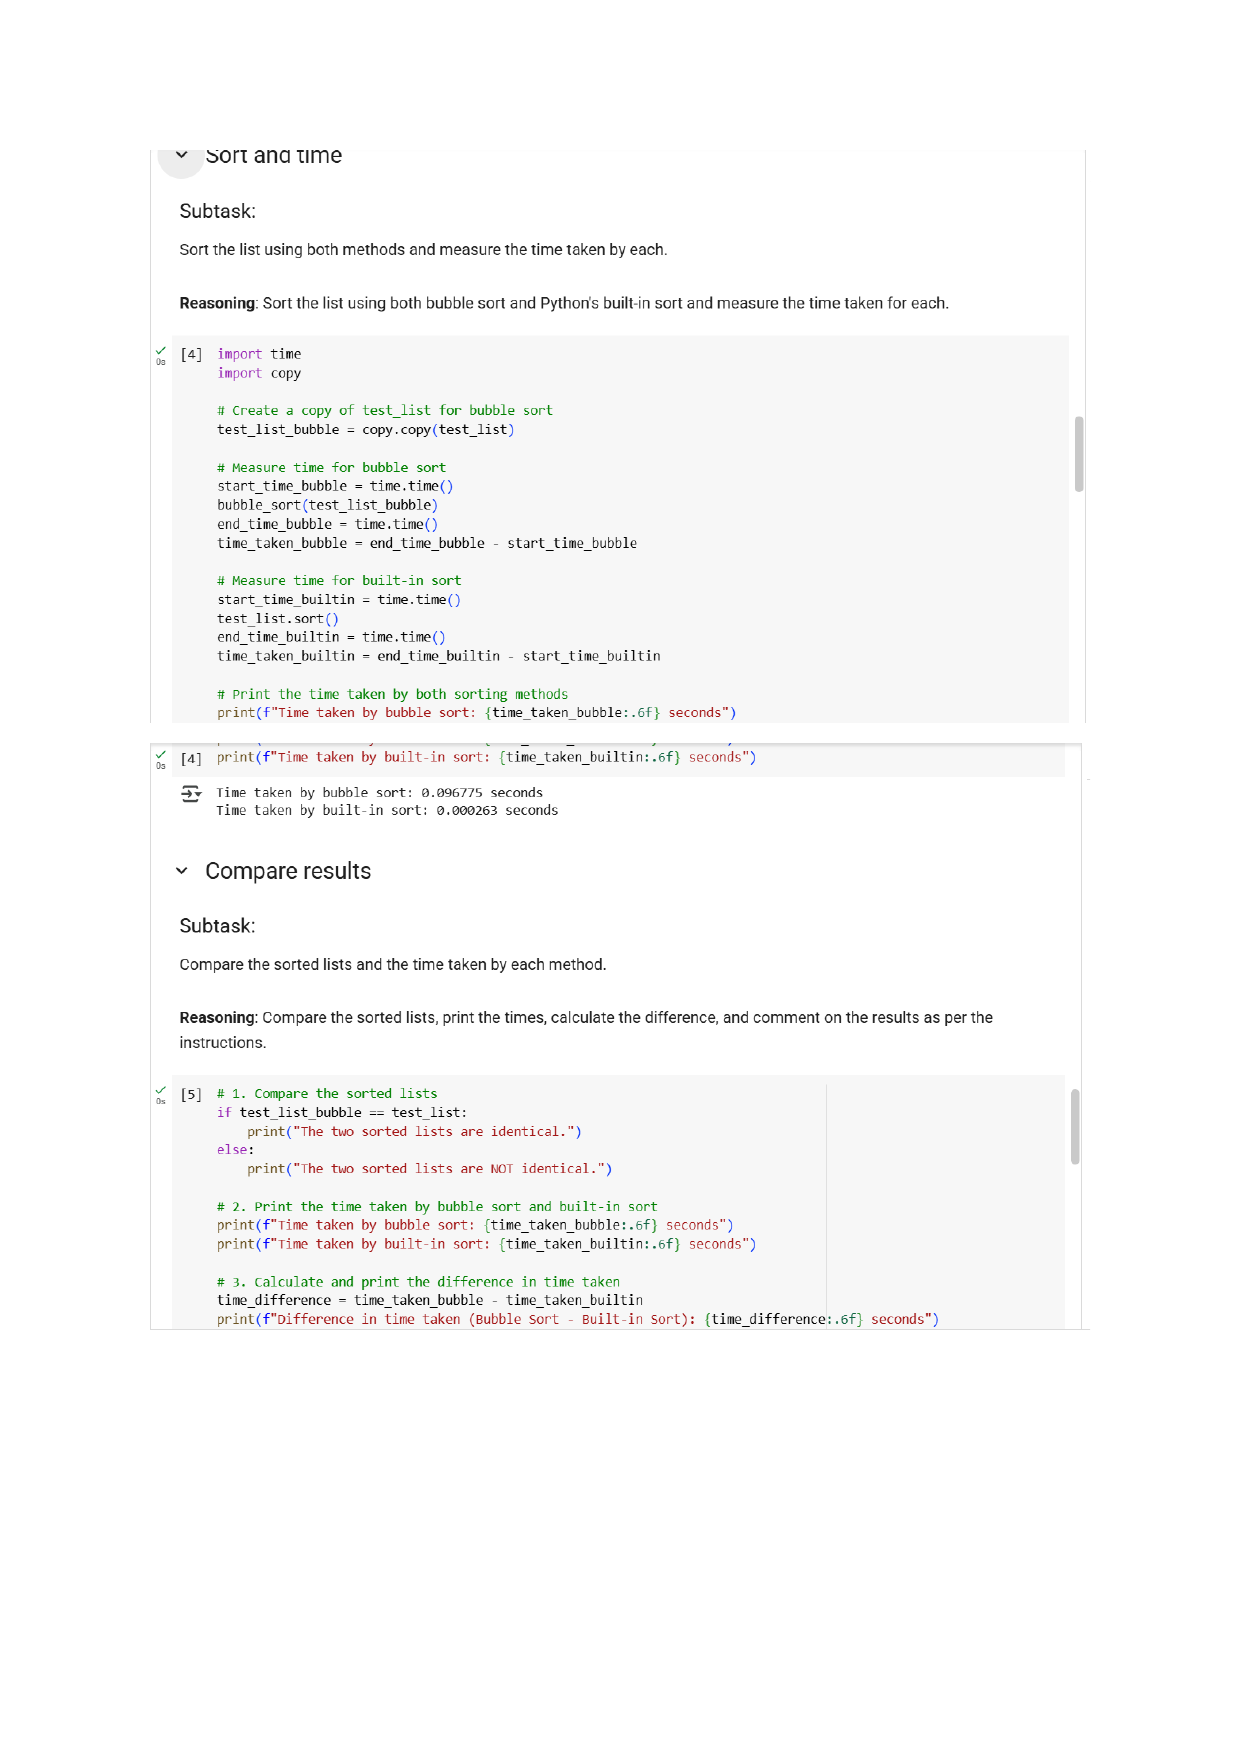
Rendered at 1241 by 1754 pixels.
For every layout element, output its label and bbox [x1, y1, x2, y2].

picture [150, 150, 1091, 723]
picture [150, 743, 1091, 1332]
